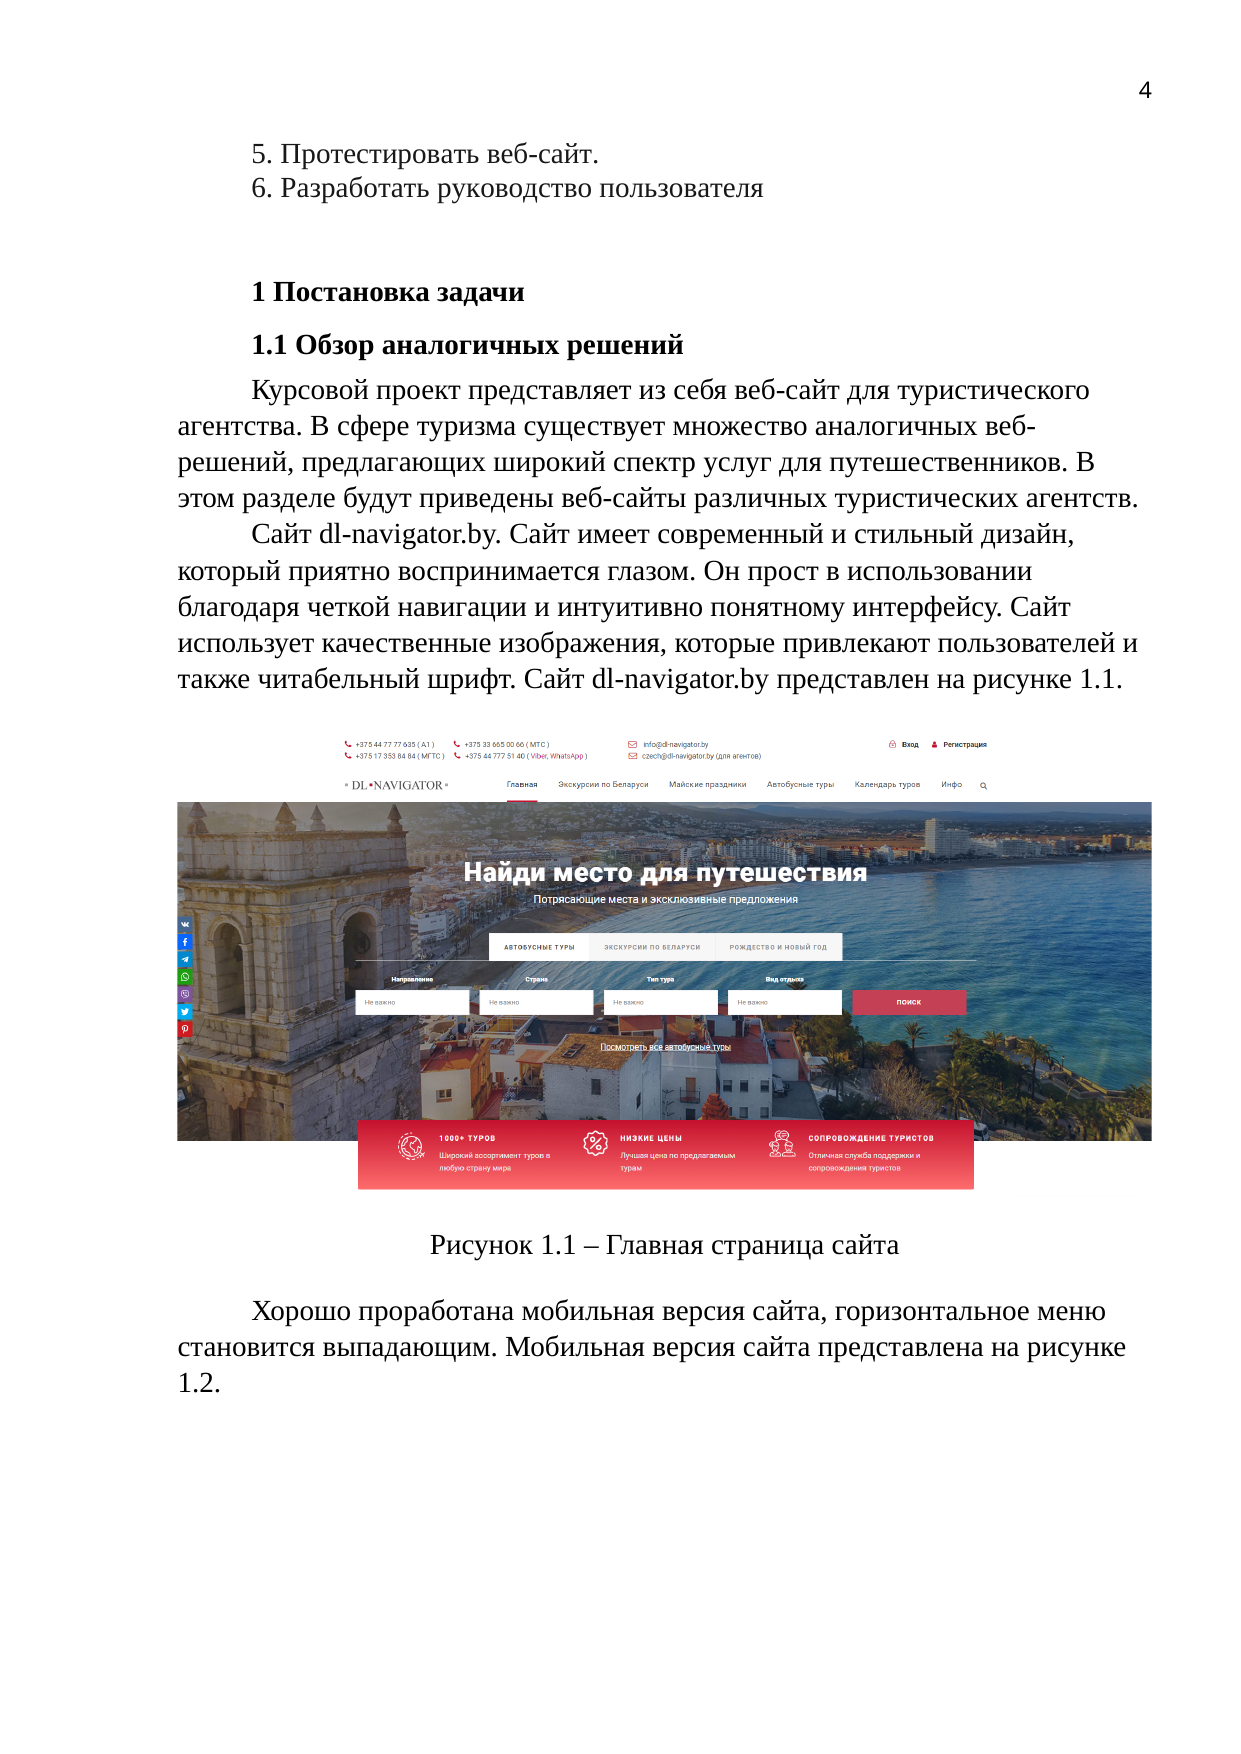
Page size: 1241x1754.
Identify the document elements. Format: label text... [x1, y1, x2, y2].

picture [177, 733, 1152, 1196]
list Протестировать веб-сайт. [251, 136, 1152, 170]
text Курсовой проект представляет из себя веб-сайт для туристического агентства. В сфере туризма существует множество аналогичных веб-решений, предлагающих широкий спектр услуг для путешественников. В этом разделе будут приведены веб-сайты различных туристических агентств. [177, 372, 1152, 514]
text Хорошо проработана мобильная версия сайта, горизонтальное меню становится выпадающим. Мобильная версия сайта представлена на рисунке 1.2. [177, 1293, 1152, 1398]
list Разработать руководство пользователя [251, 170, 1152, 203]
text Рисунок 1.1 – Главная страница сайта [177, 1227, 1152, 1261]
subtitle 1 Постановка задачи [177, 274, 1152, 308]
text Сайт dl-navigator.by. Сайт имеет современный и стильный дизайн, который приятно воспринимается глазом. Он прост в использовании благодаря четкой навигации и интуитивно понятному интерфейсу. Сайт использует качественные изображения, которые привлекают пользователей и также читабельный шрифт. Сайт dl-navigator.by представлен на рисунке 1.1. [177, 516, 1152, 694]
subtitle 1.1 Обзор аналогичных решений [177, 327, 1152, 361]
